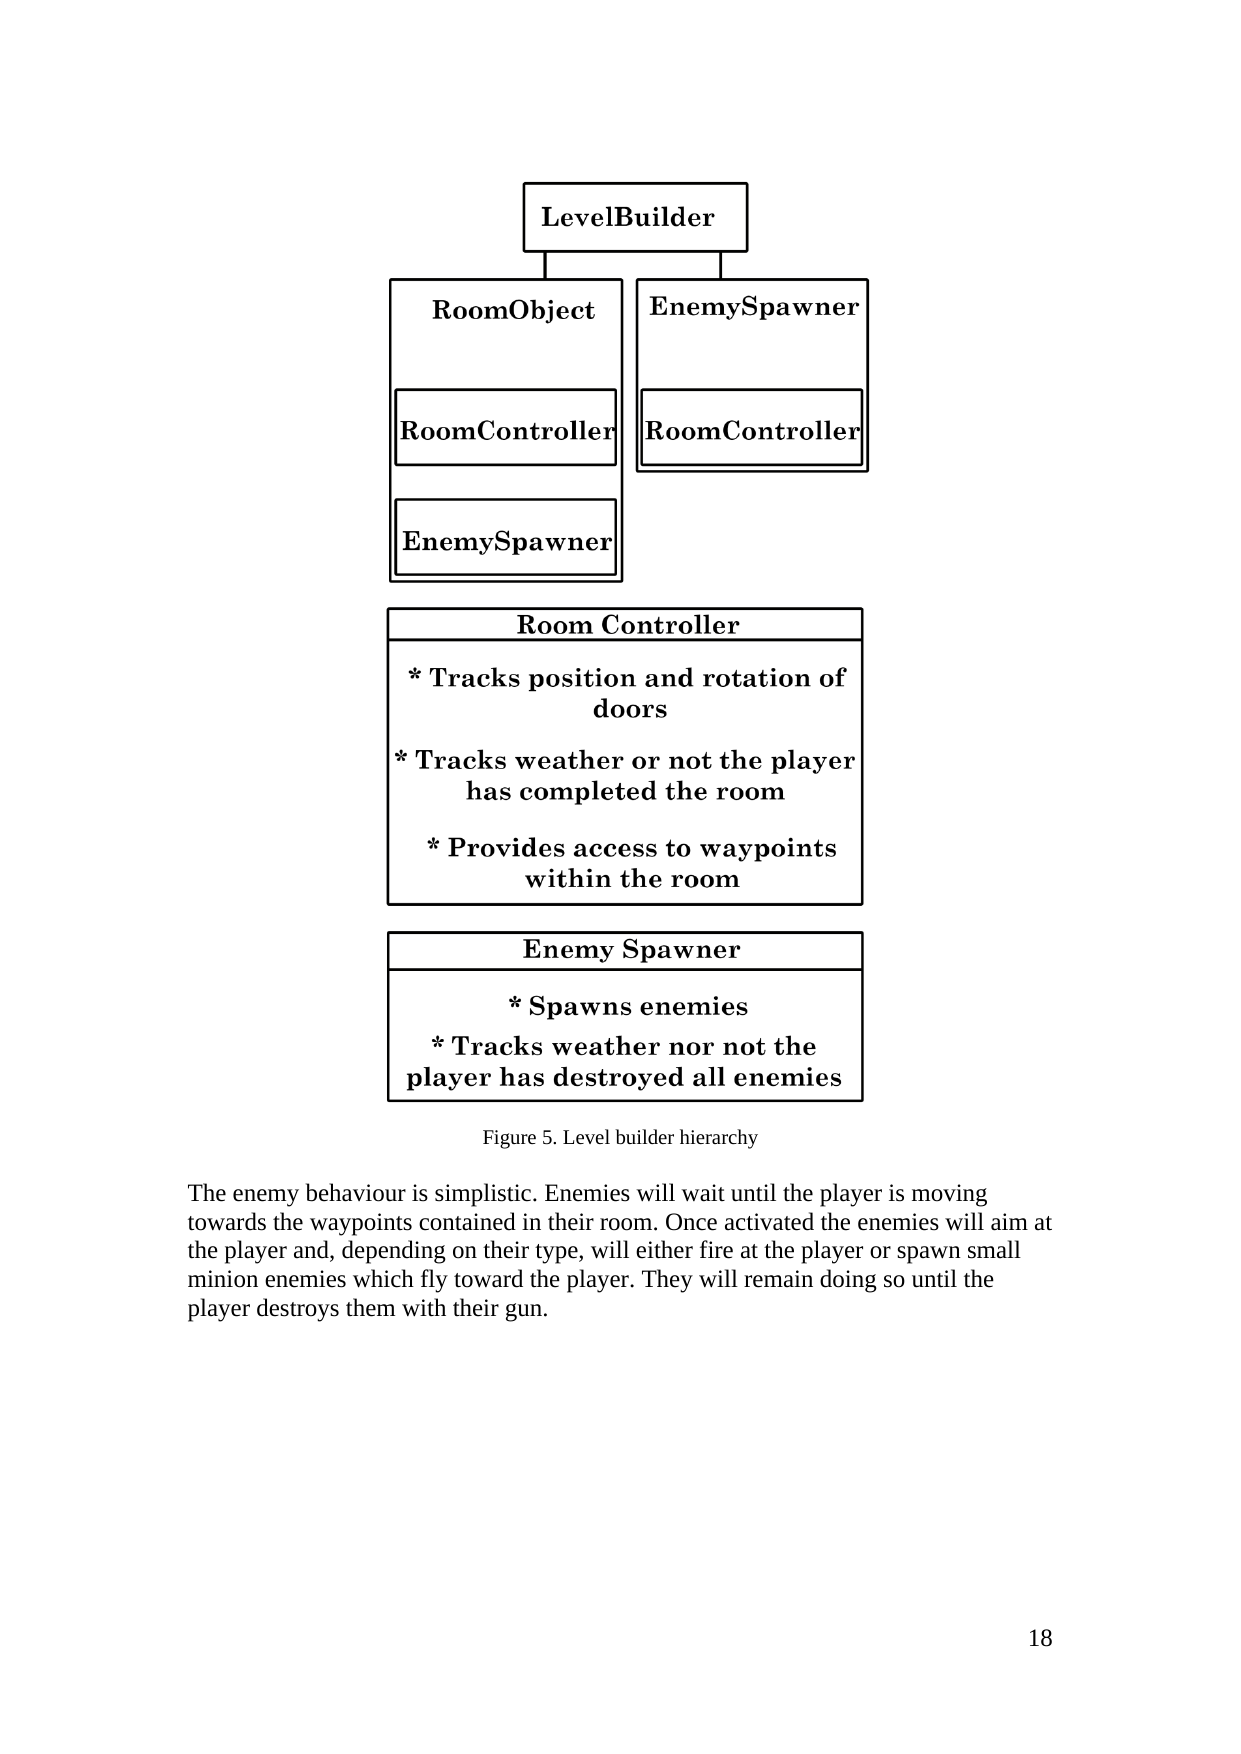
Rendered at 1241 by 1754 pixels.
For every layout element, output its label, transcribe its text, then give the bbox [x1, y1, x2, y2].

subtitle Figure 5. Level builder hierarchy [187, 1125, 1053, 1149]
subtitle The enemy behaviour is simplistic. Enemies will wait until the player is moving towards the waypoints contained in their room. Once activated the enemies will aim at the player and, depending on their type, will either fire at the player or spawn small minion enemies which fly toward the player. They will remain doing so until the player destroys them with their gun. [187, 1178, 1053, 1322]
picture [353, 150, 887, 1125]
